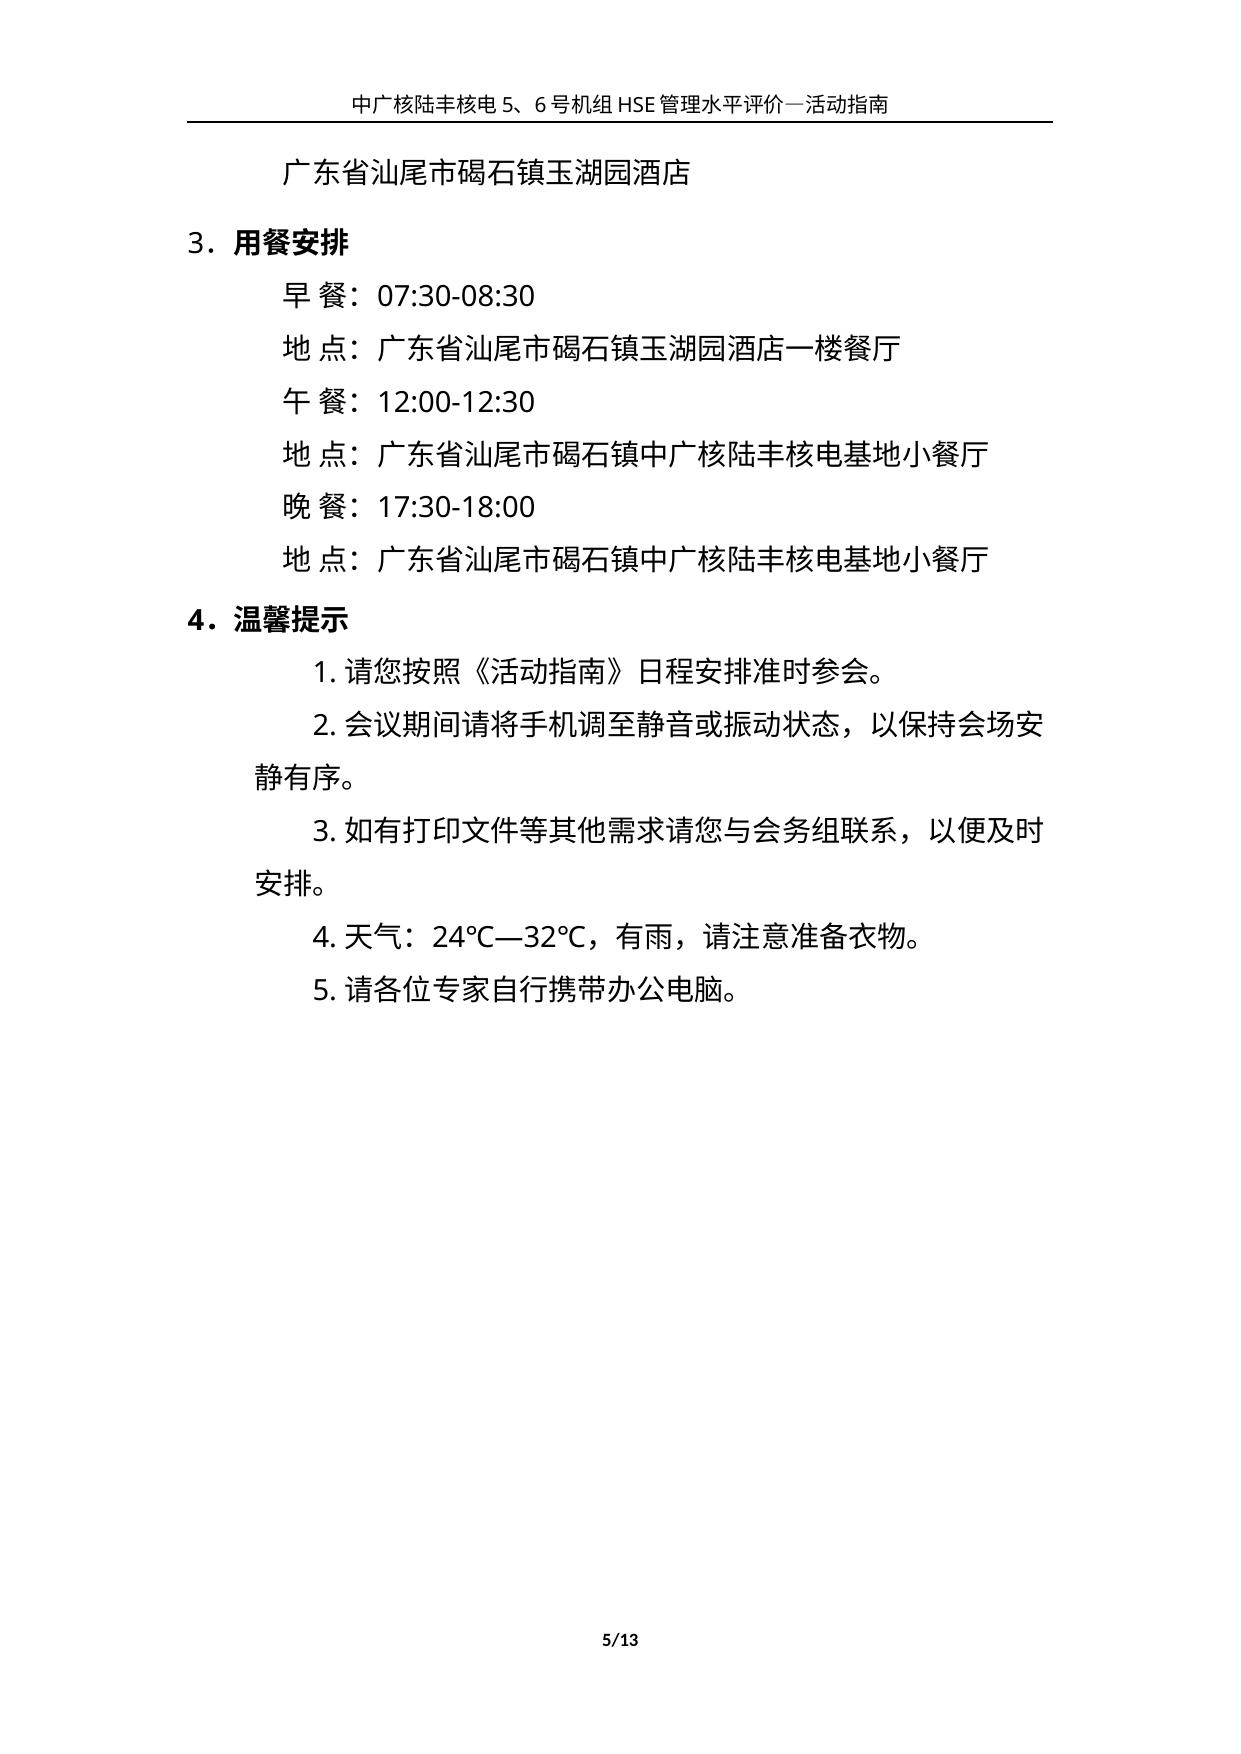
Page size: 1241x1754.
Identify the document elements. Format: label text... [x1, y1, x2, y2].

list 如有打印文件等其他需求请您与会务组联系，以便及时安排。 [254, 808, 1053, 903]
list 请您按照《活动指南》日程安排准时参会。 [254, 649, 1053, 691]
list 会议期间请将手机调至静音或振动状态，以保持会场安静有序。 [254, 702, 1053, 797]
text 地 点：广东省汕尾市碣石镇中广核陆丰核电基地小餐厅 [224, 537, 1053, 579]
text 地 点：广东省汕尾市碣石镇玉湖园酒店一楼餐厅 [224, 326, 1053, 368]
list 请各位专家自行携带办公电脑。 [254, 966, 1053, 1009]
list 天气：24℃—32℃，有雨，请注意准备衣物。 [254, 913, 1053, 956]
text 午 餐：12:00-12:30 [224, 378, 1053, 421]
list 3．用餐安排 [187, 220, 1053, 262]
text 广东省汕尾市碣石镇玉湖园酒店 [224, 150, 1053, 192]
text 早 餐：07:30-08:30 [224, 273, 1053, 315]
text 晚 餐：17:30-18:00 [224, 484, 1053, 526]
list 4．温馨提示 [187, 596, 1053, 638]
text 地 点：广东省汕尾市碣石镇中广核陆丰核电基地小餐厅 [224, 431, 1053, 473]
